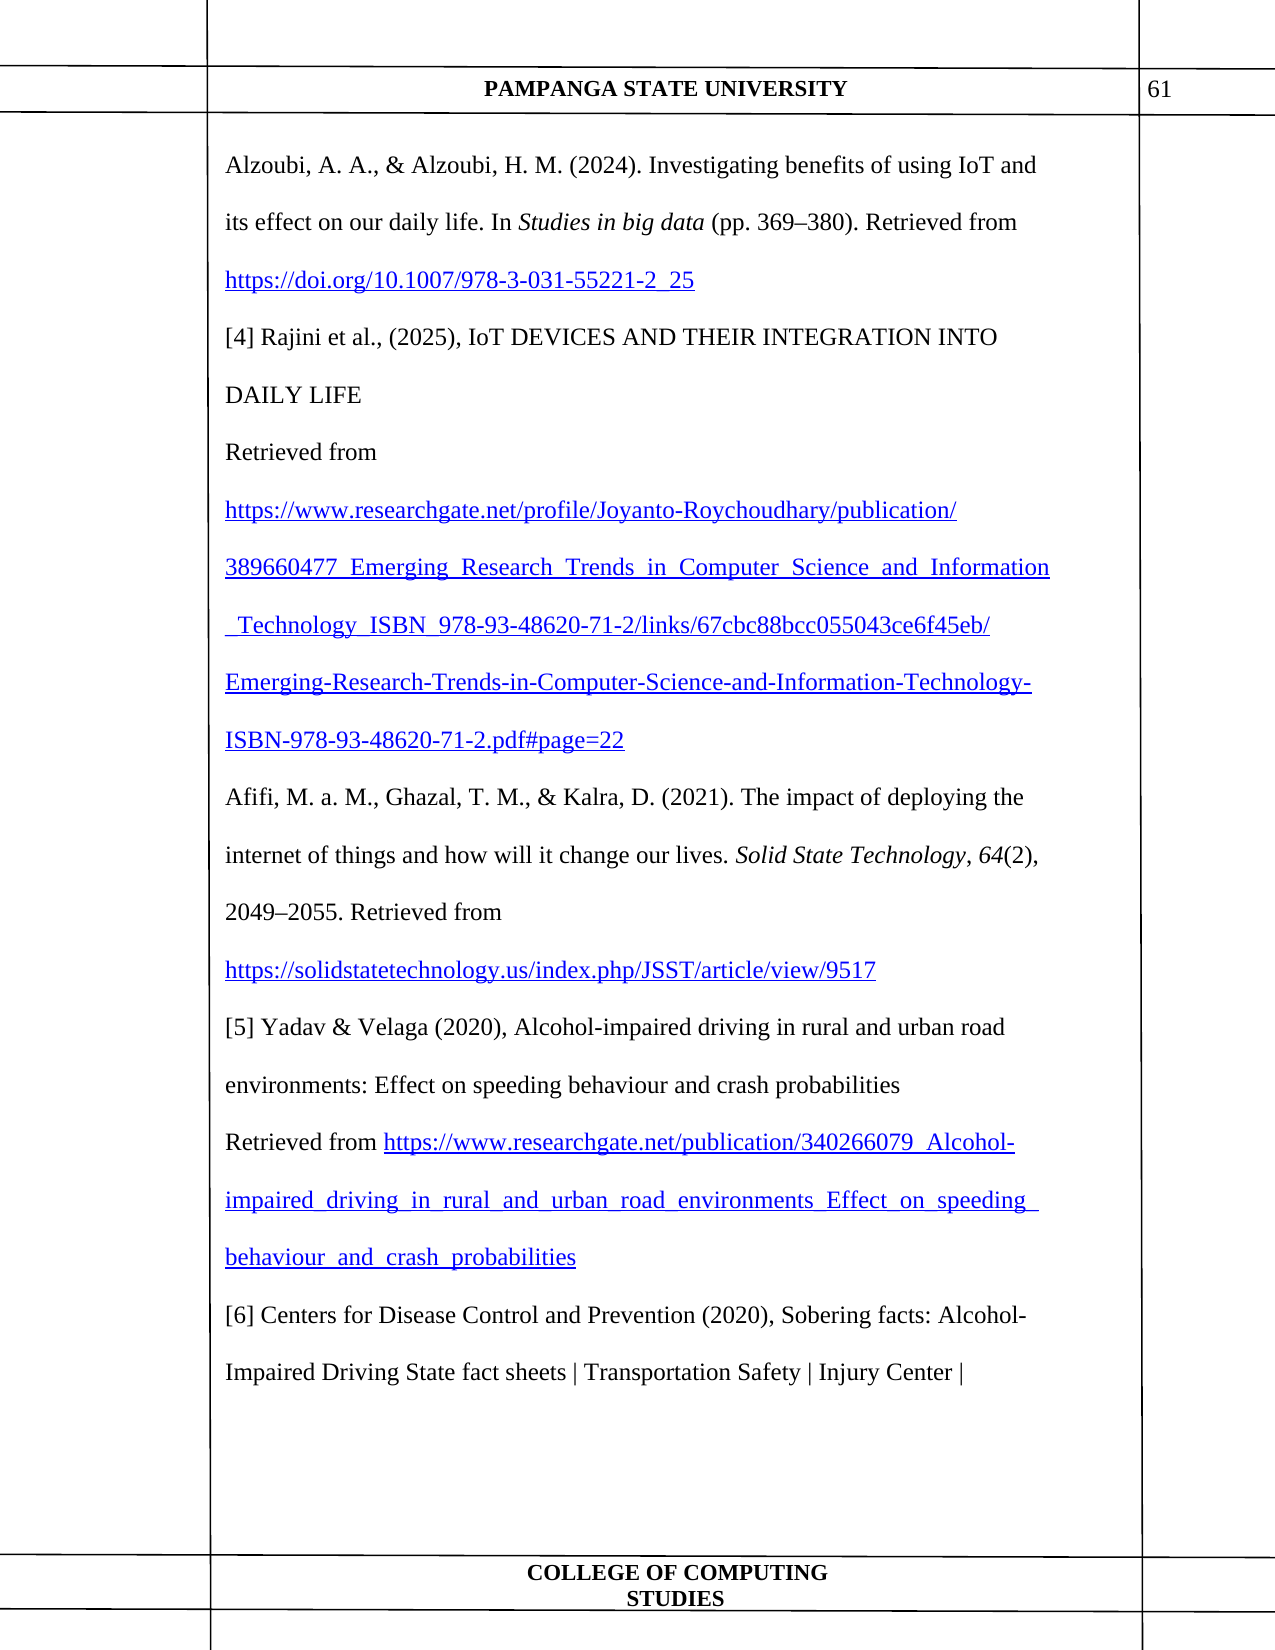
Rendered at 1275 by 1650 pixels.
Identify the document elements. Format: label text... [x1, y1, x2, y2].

text Retrieved from https://www.researchgate.net/profile/Joyanto-Roychoudhary/publication/389660477_Emerging_Research_Trends_in_Computer_Science_and_Information_Technology_ISBN_978-93-48620-71-2/links/67cbc88bcc055043ce6f45eb/Emerging-Research-Trends-in-Computer-Science-and-Information-Technology-ISBN-978-93-48620-71-2.pdf#page=22 [225, 437, 1050, 577]
text [5] Yadav & Velaga (2020), Alcohol-impaired driving in rural and urban road environments: Effect on speeding behaviour and crash probabilities [225, 1012, 1050, 1099]
text [4] Rajini et al., (2025), IoT DEVICES AND THEIR INTEGRATION INTO DAILY LIFE [225, 322, 1050, 409]
text Afifi, M. a. M., Ghazal, T. M., & Kalra, D. (2021). The impact of deploying the internet of things and how will it change our lives. Solid State Technology, 64(2), 2049–2055. Retrieved from https://solidstatetechnology.us/index.php/JSST/article/view/9517 [225, 782, 1050, 984]
text Alzoubi, A. A., & Alzoubi, H. M. (2024). Investigating benefits of using IoT and its effect on our daily life. In Studies in big data (pp. 369–380). Retrieved from https://doi.org/10.1007/978-3-031-55221-2_25 [225, 150, 1050, 294]
text [6] Centers for Disease Control and Prevention (2020), Sobering facts: Alcohol-Impaired Driving State fact sheets | Transportation Safety | Injury Center | [225, 1300, 1050, 1386]
text Retrieved from https://www.researchgate.net/publication/340266079_Alcohol-impaired_driving_in_rural_and_urban_road_environments_Effect_on_speeding_behaviour_and_crash_probabilities [225, 1127, 1050, 1271]
text Retrieved from https://www.researchgate.net/profile/Joyanto-Roychoudhary/publication/389660477_Emerging_Research_Trends_in_Computer_Science_and_Information_Technology_ISBN_978-93-48620-71-2/links/67cbc88bcc055043ce6f45eb/Emerging-Research-Trends-in-Computer-Science-and-Information-Technology-ISBN-978-93-48620-71-2.pdf#page=22 [225, 579, 1050, 754]
